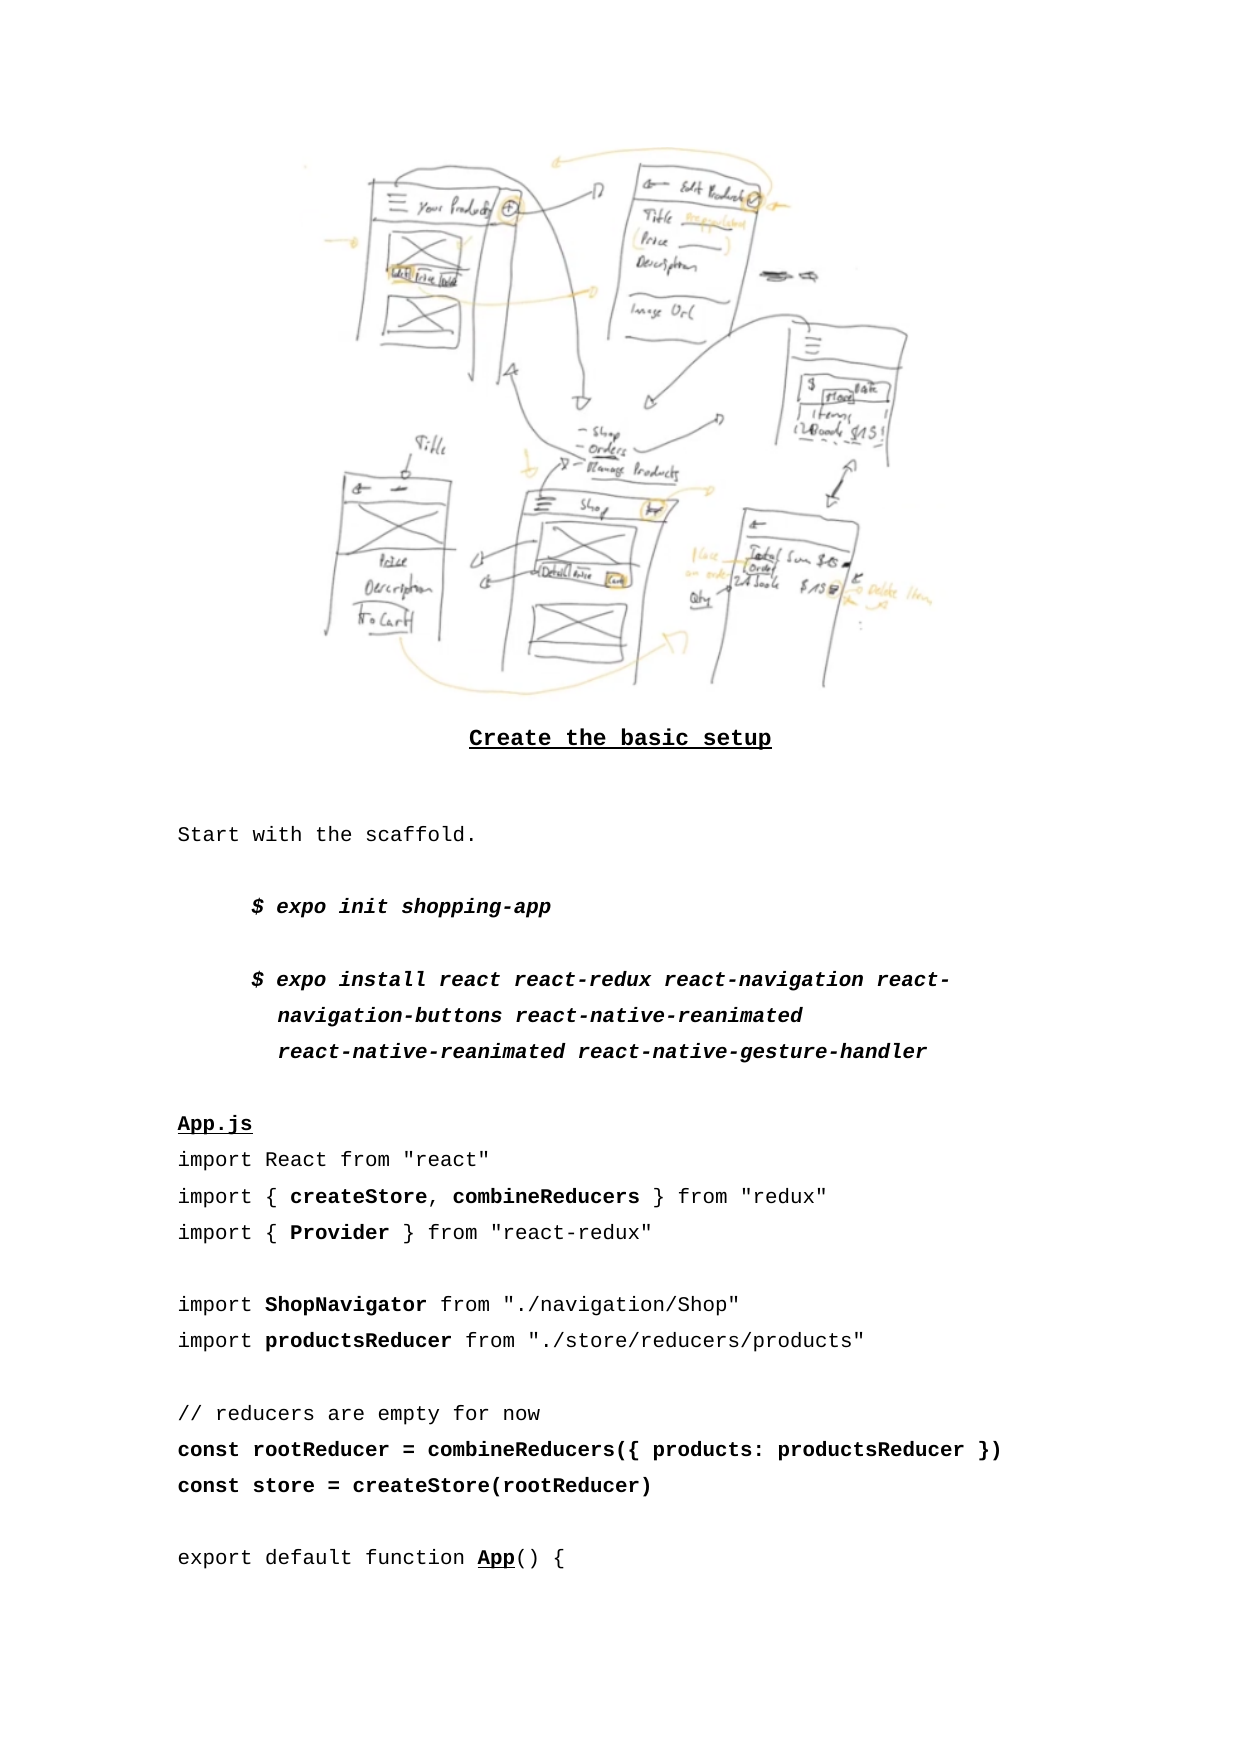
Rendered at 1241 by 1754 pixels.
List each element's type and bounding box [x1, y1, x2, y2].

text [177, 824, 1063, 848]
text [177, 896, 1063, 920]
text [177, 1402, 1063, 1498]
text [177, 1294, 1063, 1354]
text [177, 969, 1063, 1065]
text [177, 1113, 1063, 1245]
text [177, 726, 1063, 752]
picture [285, 147, 956, 714]
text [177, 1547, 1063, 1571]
